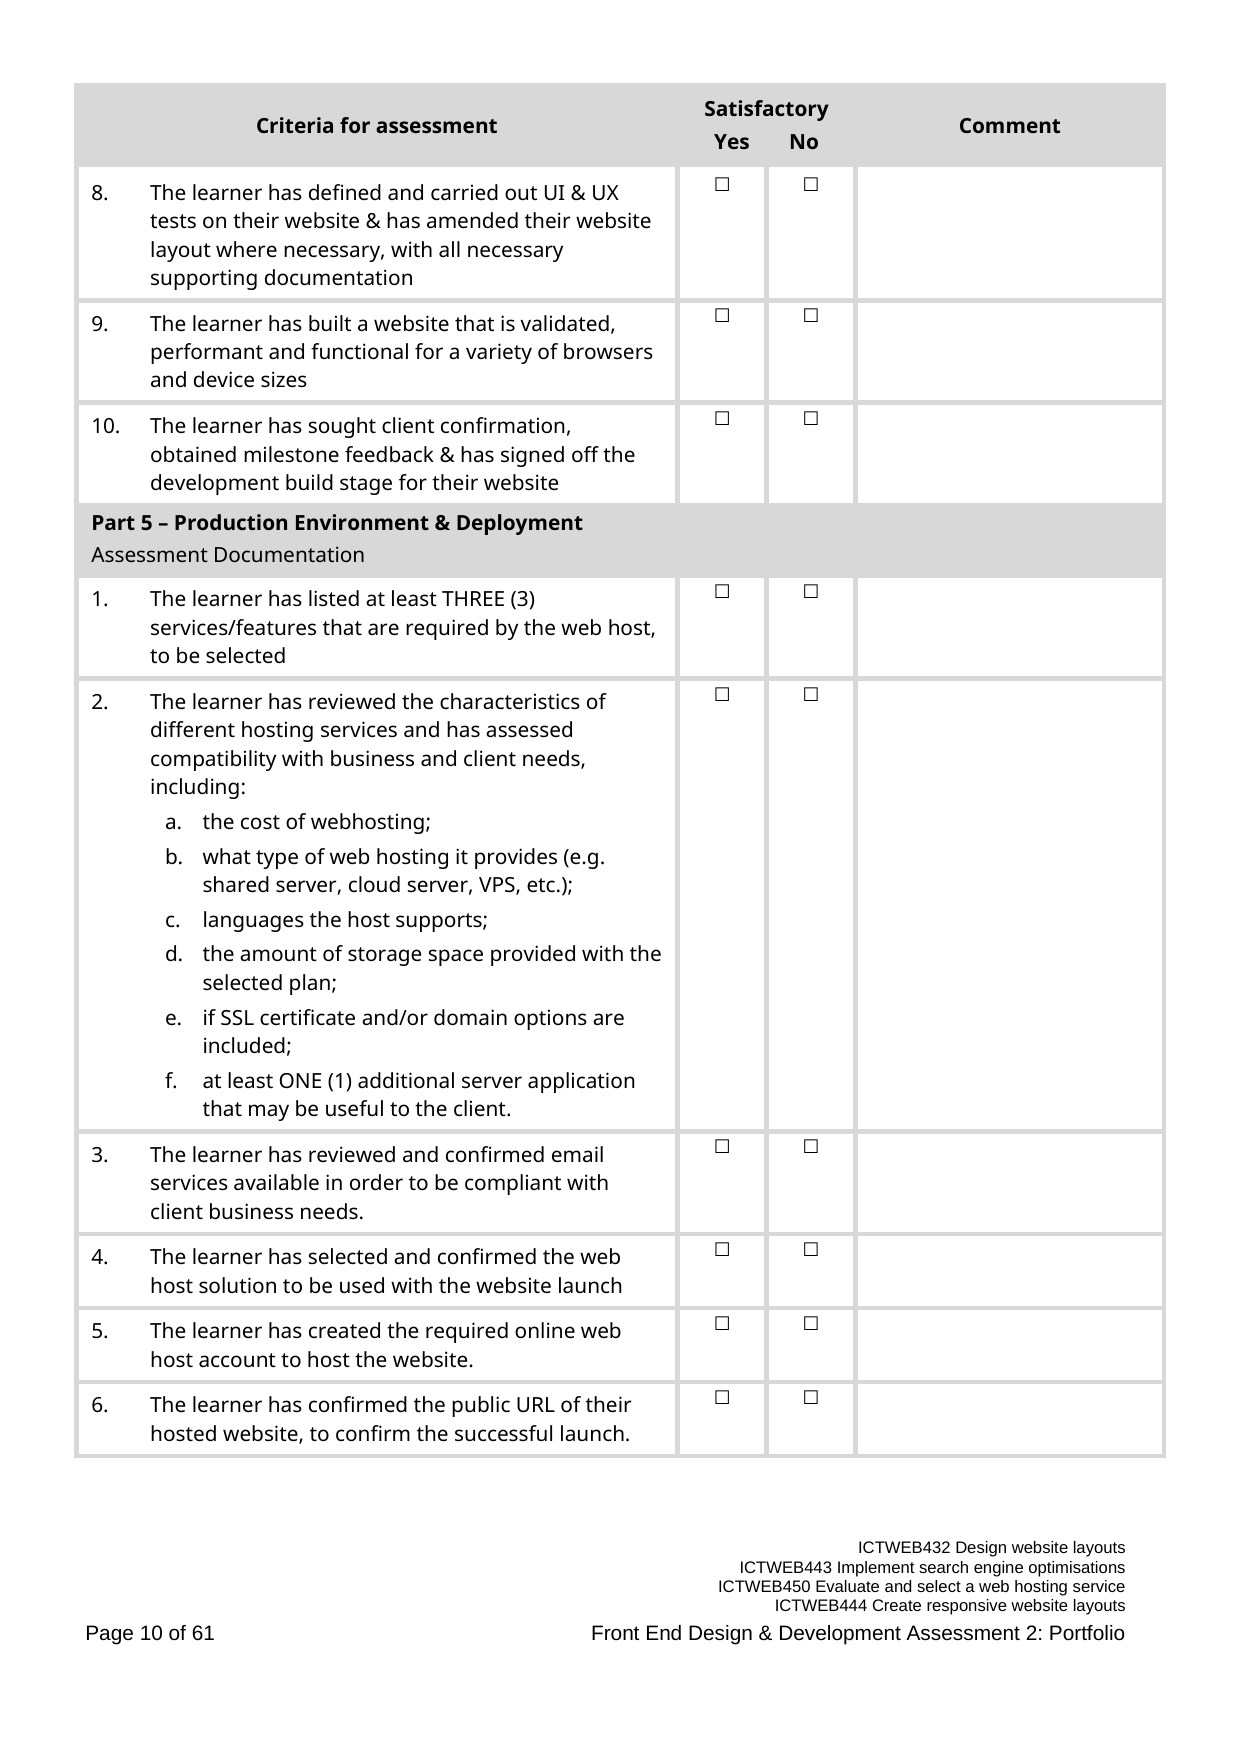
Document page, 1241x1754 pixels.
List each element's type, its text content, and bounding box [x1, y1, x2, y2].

table_cell [680, 1134, 764, 1231]
table_cell The learner has reviewed and confirmed email services available in order to be compliant with client business needs. [79, 1134, 675, 1231]
table_cell The learner has listed at least THREE (3) services/features that are required by the web host, to be selected [79, 578, 675, 676]
table_cell [858, 303, 1162, 400]
table_cell [858, 1384, 1162, 1454]
table_cell [680, 303, 764, 400]
table_cell [680, 405, 764, 503]
table_cell [769, 405, 853, 503]
table_cell The learner has sought client confirmation, obtained milestone feedback & has signed off the development build stage for their website [79, 405, 675, 503]
table_cell [680, 578, 764, 676]
table_cell The learner has confirmed the public URL of their hosted website, to confirm the successful launch. [79, 1384, 675, 1454]
table_cell The learner has created the required online web host account to host the website. [79, 1310, 675, 1379]
table_cell [858, 681, 1162, 1129]
table_cell [858, 405, 1162, 503]
table_cell [680, 1310, 764, 1379]
table_cell [769, 1384, 853, 1454]
table_cell [680, 167, 764, 298]
table_cell The learner has reviewed the characteristics of different hosting services and has assessed compatibility with business and client needs, including: the cost of webhosting; what type of web hosting it provides (e.g. shared server, cloud server, VPS, etc.); languages the host supports; the amount of storage space provided with the selected plan; if SSL certificate and/or domain options are included; at least ONE (1) additional server application that may be useful to the client. [79, 681, 675, 1129]
table_cell [680, 1384, 764, 1454]
table_cell Part 5 – Production Environment & Deployment Assessment Documentation [79, 503, 1162, 574]
table_cell [769, 578, 853, 676]
table_cell [680, 1236, 764, 1306]
table_header Criteria for assessment [79, 83, 675, 167]
table_cell [858, 1310, 1162, 1379]
table_cell [858, 1236, 1162, 1306]
table_cell [769, 1310, 853, 1379]
table_cell [769, 681, 853, 1129]
table_cell [769, 303, 853, 400]
table_cell [858, 167, 1162, 298]
table_cell [769, 167, 853, 298]
table_header Comment [858, 83, 1162, 167]
table_cell The learner has defined and carried out UI & UX tests on their website & has amended their website layout where necessary, with all necessary supporting documentation [79, 167, 675, 298]
table_header Satisfactory Yes No [680, 83, 853, 167]
table_cell [769, 1236, 853, 1306]
table_cell [858, 578, 1162, 676]
table_cell The learner has built a website that is validated, performant and functional for a variety of browsers and device sizes [79, 303, 675, 400]
table_cell [858, 1134, 1162, 1231]
table_cell The learner has selected and confirmed the web host solution to be used with the website launch [79, 1236, 675, 1306]
table_cell [680, 681, 764, 1129]
table_cell [769, 1134, 853, 1231]
